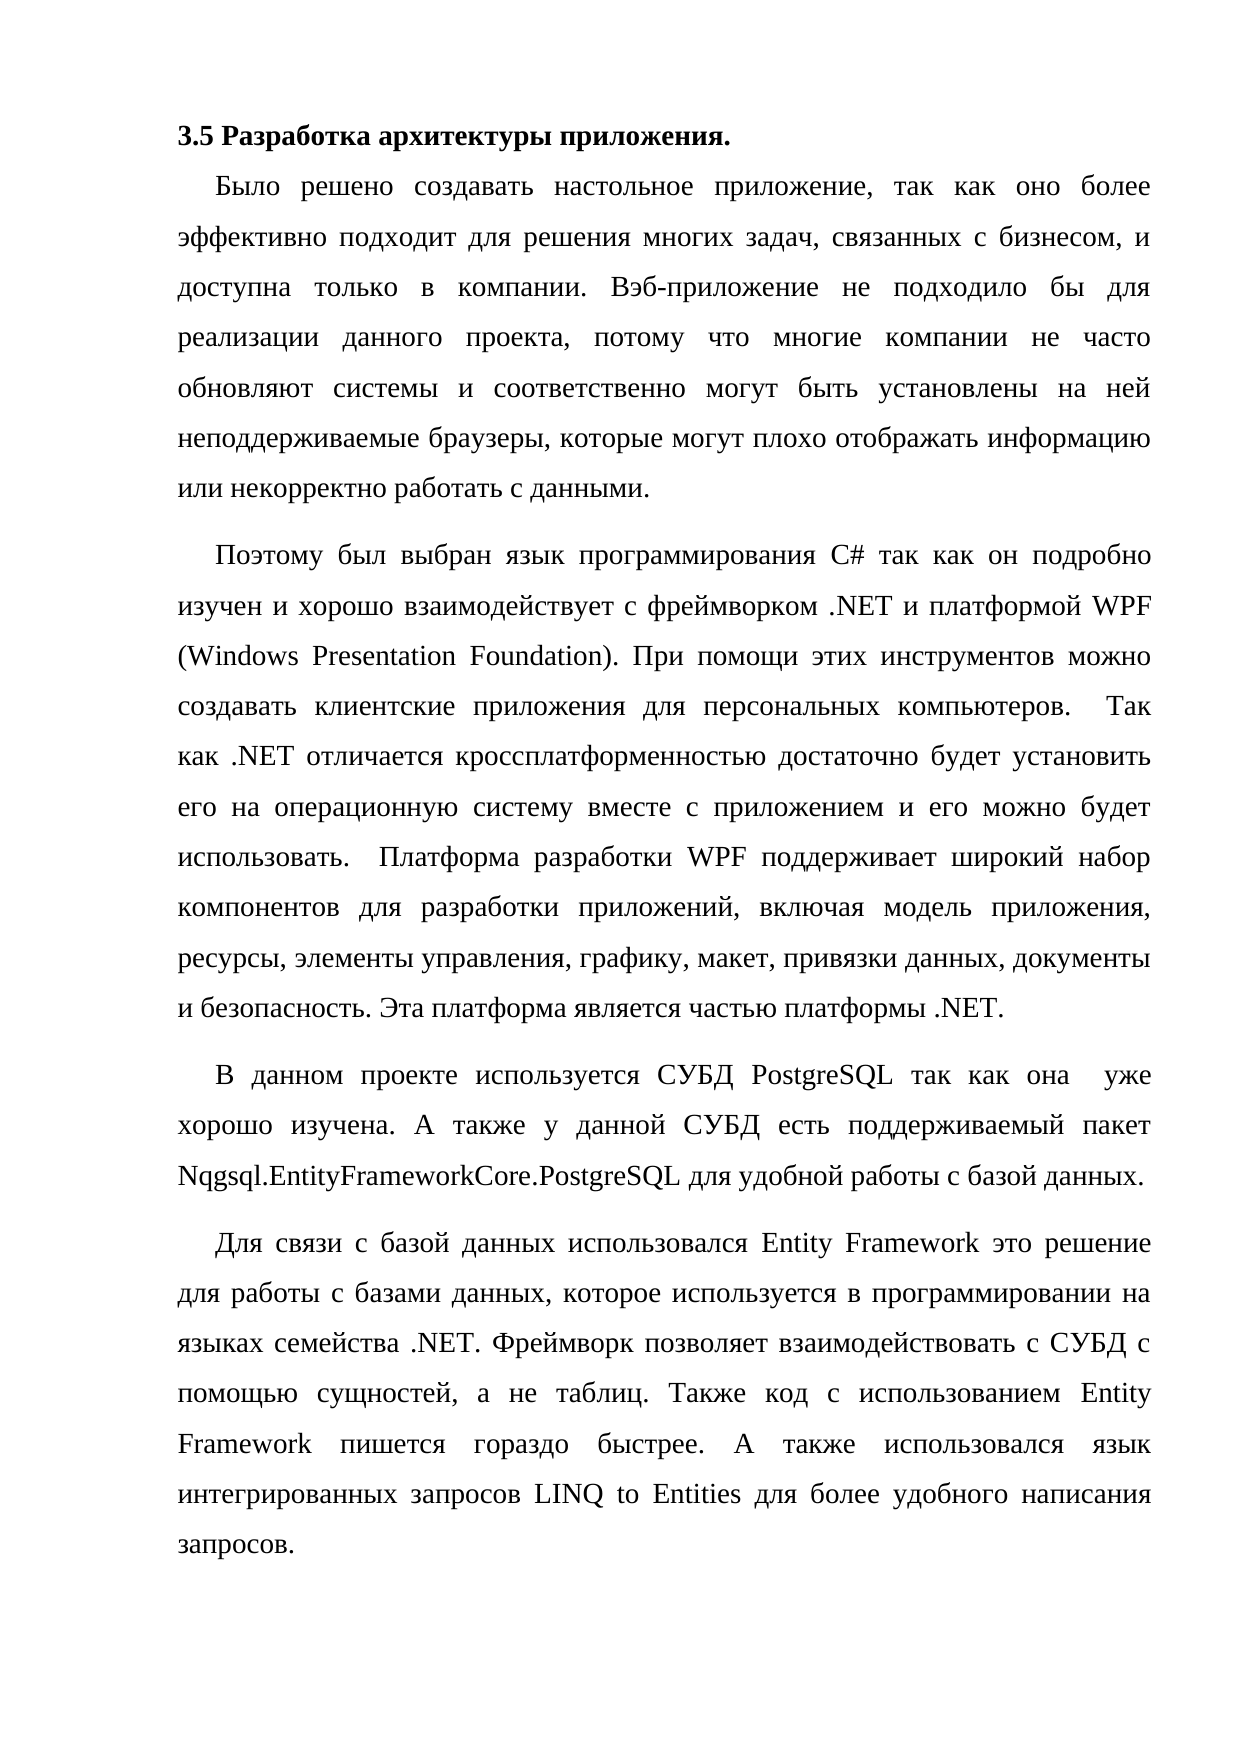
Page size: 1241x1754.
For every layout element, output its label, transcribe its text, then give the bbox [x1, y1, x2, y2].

text Для связи с базой данных использовался Entity Framework это решение для работы с базами данных, которое используется в программировании на языках семейства .NET. Фреймворк позволяет взаимодействовать с СУБД с помощью сущностей, а не таблиц. Также код с использованием Entity Framework пишется гораздо быстрее. А также использовался язык интегрированных запросов LINQ to Entities для более удобного написания запросов. [177, 1225, 1152, 1560]
text Поэтому был выбран язык программирования C# так как он подробно изучен и хорошо взаимодействует с фреймворком .NET и платформой WPF (Windows Presentation Foundation). При помощи этих инструментов можно создавать клиентские приложения для персональных компьютеров. Так как .NET отличается кроссплатформенностью достаточно будет установить его на операционную систему вместе с приложением и его можно будет использовать. Платформа разработки WPF поддерживает широкий набор компонентов для разработки приложений, включая модель приложения, ресурсы, элементы управления, графику, макет, привязки данных, документы и безопасность. Эта платформа является частью платформы .NET. [177, 537, 1152, 1024]
text Было решено создавать настольное приложение, так как оно более эффективно подходит для решения многих задач, связанных с бизнесом, и доступна только в компании. Вэб-приложение не подходило бы для реализации данного проекта, потому что многие компании не часто обновляют системы и соответственно могут быть установлены на ней неподдерживаемые браузеры, которые могут плохо отображать информацию или некорректно работать с данными. [177, 168, 1152, 504]
subtitle 3.5 Разработка архитектуры приложения. [177, 118, 1152, 152]
text В данном проекте используется СУБД PostgreSQL так как она уже хорошо изучена. А также у данной СУБД есть поддерживаемый пакет Nqgsql.EntityFrameworkCore.PostgreSQL для удобной работы с базой данных. [177, 1057, 1152, 1191]
